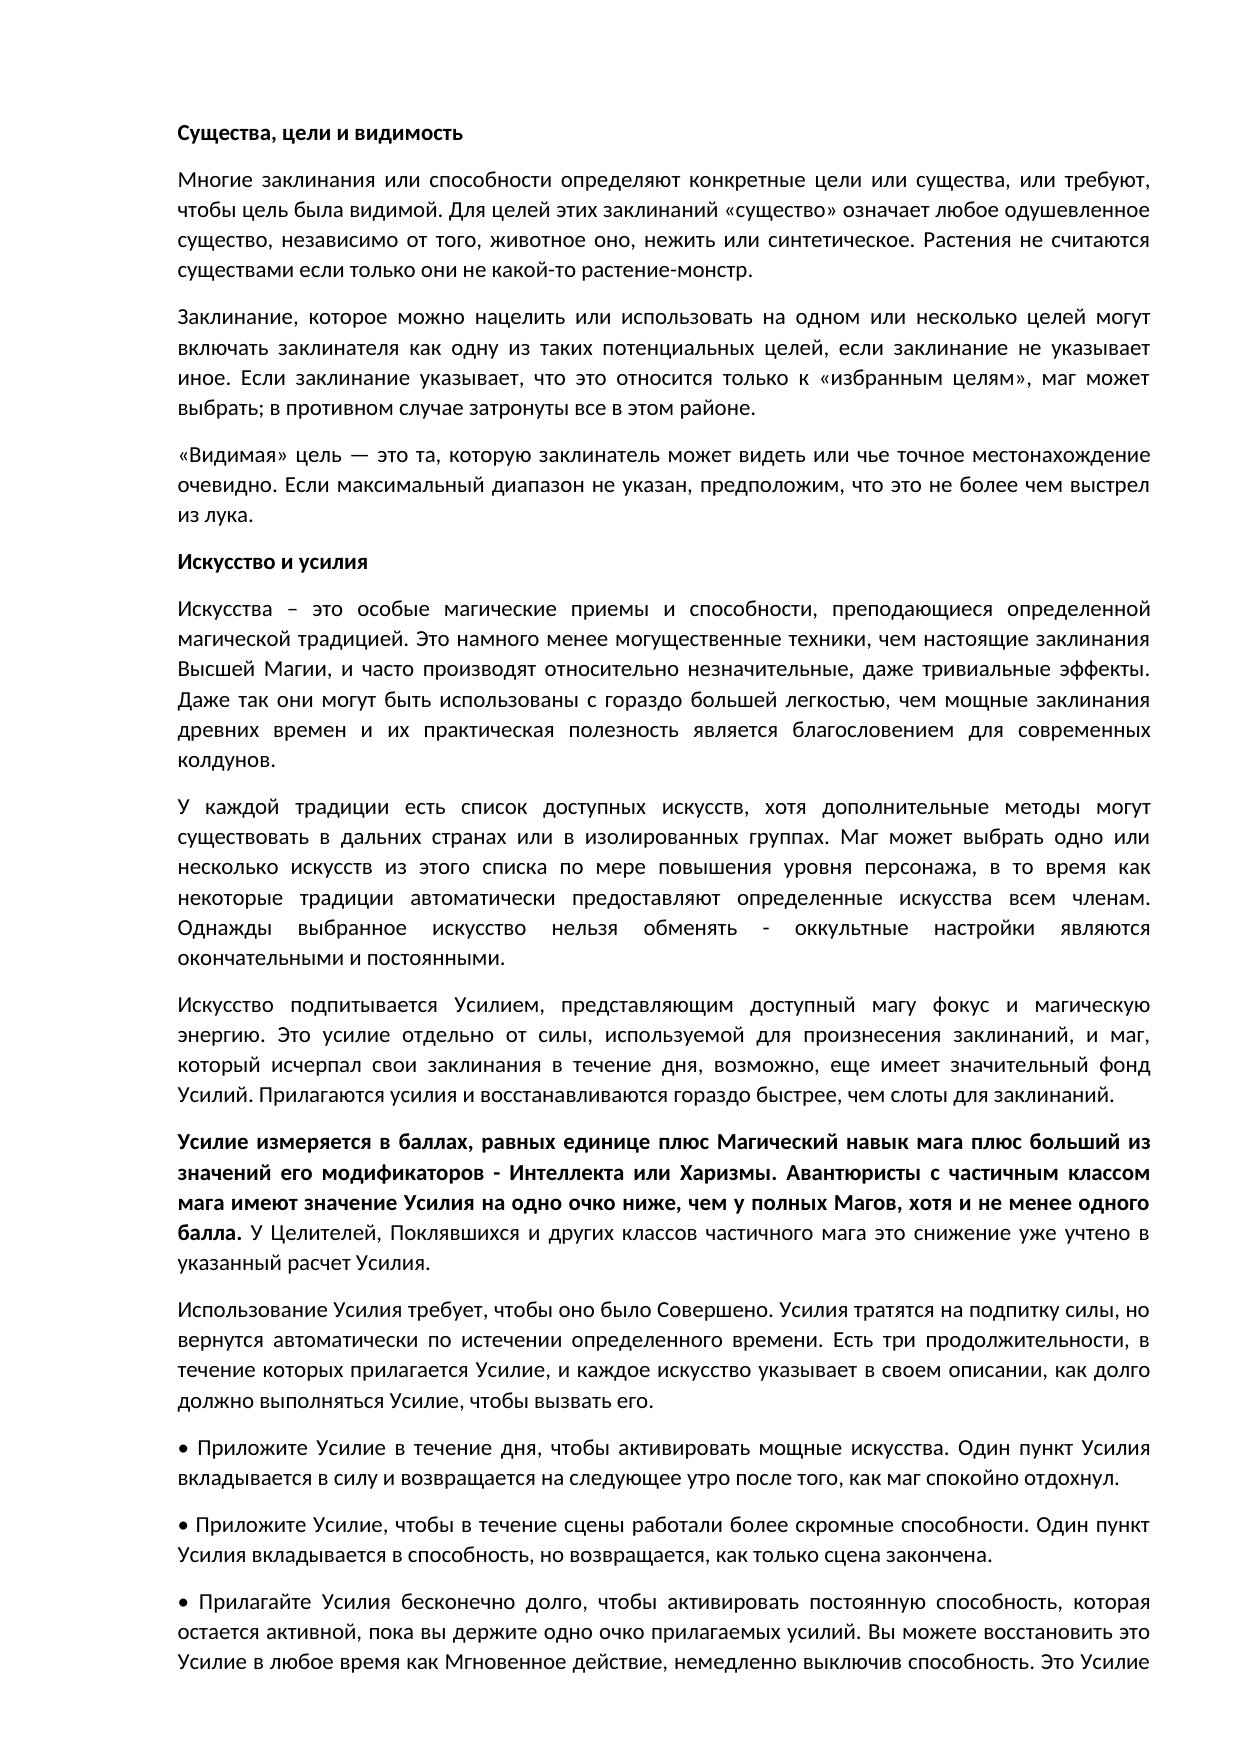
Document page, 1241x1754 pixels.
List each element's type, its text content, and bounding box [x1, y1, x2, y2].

text • Приложите Усилие, чтобы в течение сцены работали более скромные способности. Один пункт Усилия вкладывается в способность, но возвращается, как только сцена закончена. [177, 1510, 1152, 1568]
text У каждой традиции есть список доступных искусств, хотя дополнительные методы могут существовать в дальних странах или в изолированных группах. Маг может выбрать одно или несколько искусств из этого списка по мере повышения уровня персонажа, в то время как некоторые традиции автоматически предоставляют определенные искусства всем членам. Однажды выбранное искусство нельзя обменять - оккультные настройки являются окончательными и постоянными. [177, 792, 1152, 971]
text «Видимая» цель — это та, которую заклинатель может видеть или чье точное местонахождение очевидно. Если максимальный диапазон не указан, предположим, что это не более чем выстрел из лука. [177, 440, 1152, 528]
text Искусства – это особые магические приемы и способности, преподающиеся определенной магической традицией. Это намного менее могущественные техники, чем настоящие заклинания Высшей Магии, и часто производят относительно незначительные, даже тривиальные эффекты. Даже так они могут быть использованы с гораздо большей легкостью, чем мощные заклинания древних времен и их практическая полезность является благословением для современных колдунов. [177, 594, 1152, 773]
text Усилие измеряется в баллах, равных единице плюс Магический навык мага плюс больший из значений его модификаторов - Интеллекта или Харизмы. Авантюристы с частичным классом мага имеют значение Усилия на одно очко ниже, чем у полных Магов, хотя и не менее одного балла. У Целителей, Поклявшихся и других классов частичного мага это снижение уже учтено в указанный расчет Усилия. [177, 1127, 1152, 1276]
text Многие заклинания или способности определяют конкретные цели или существа, или требуют, чтобы цель была видимой. Для целей этих заклинаний «существо» означает любое одушевленное существо, независимо от того, животное оно, нежить или синтетическое. Растения не считаются существами если только они не какой-то растение-монстр. [177, 165, 1152, 284]
text Существа, цели и видимость [177, 118, 1152, 146]
text • Приложите Усилие в течение дня, чтобы активировать мощные искусства. Один пункт Усилия вкладывается в силу и возвращается на следующее утро после того, как маг спокойно отдохнул. [177, 1433, 1152, 1491]
text Заклинание, которое можно нацелить или использовать на одном или несколько целей могут включать заклинателя как одну из таких потенциальных целей, если заклинание не указывает иное. Если заклинание указывает, что это относится только к «избранным целям», маг может выбрать; в противном случае затронуты все в этом районе. [177, 302, 1152, 421]
text Искусство и усилия [177, 547, 1152, 575]
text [177, 1587, 1152, 1675]
text Искусство подпитывается Усилием, представляющим доступный магу фокус и магическую энергию. Это усилие отдельно от силы, используемой для произнесения заклинаний, и маг, который исчерпал свои заклинания в течение дня, возможно, еще имеет значительный фонд Усилий. Прилагаются усилия и восстанавливаются гораздо быстрее, чем слоты для заклинаний. [177, 990, 1152, 1109]
text Использование Усилия требует, чтобы оно было Совершено. Усилия тратятся на подпитку силы, но вернутся автоматически по истечении определенного времени. Есть три продолжительности, в течение которых прилагается Усилие, и каждое искусство указывает в своем описании, как долго должно выполняться Усилие, чтобы вызвать его. [177, 1295, 1152, 1414]
